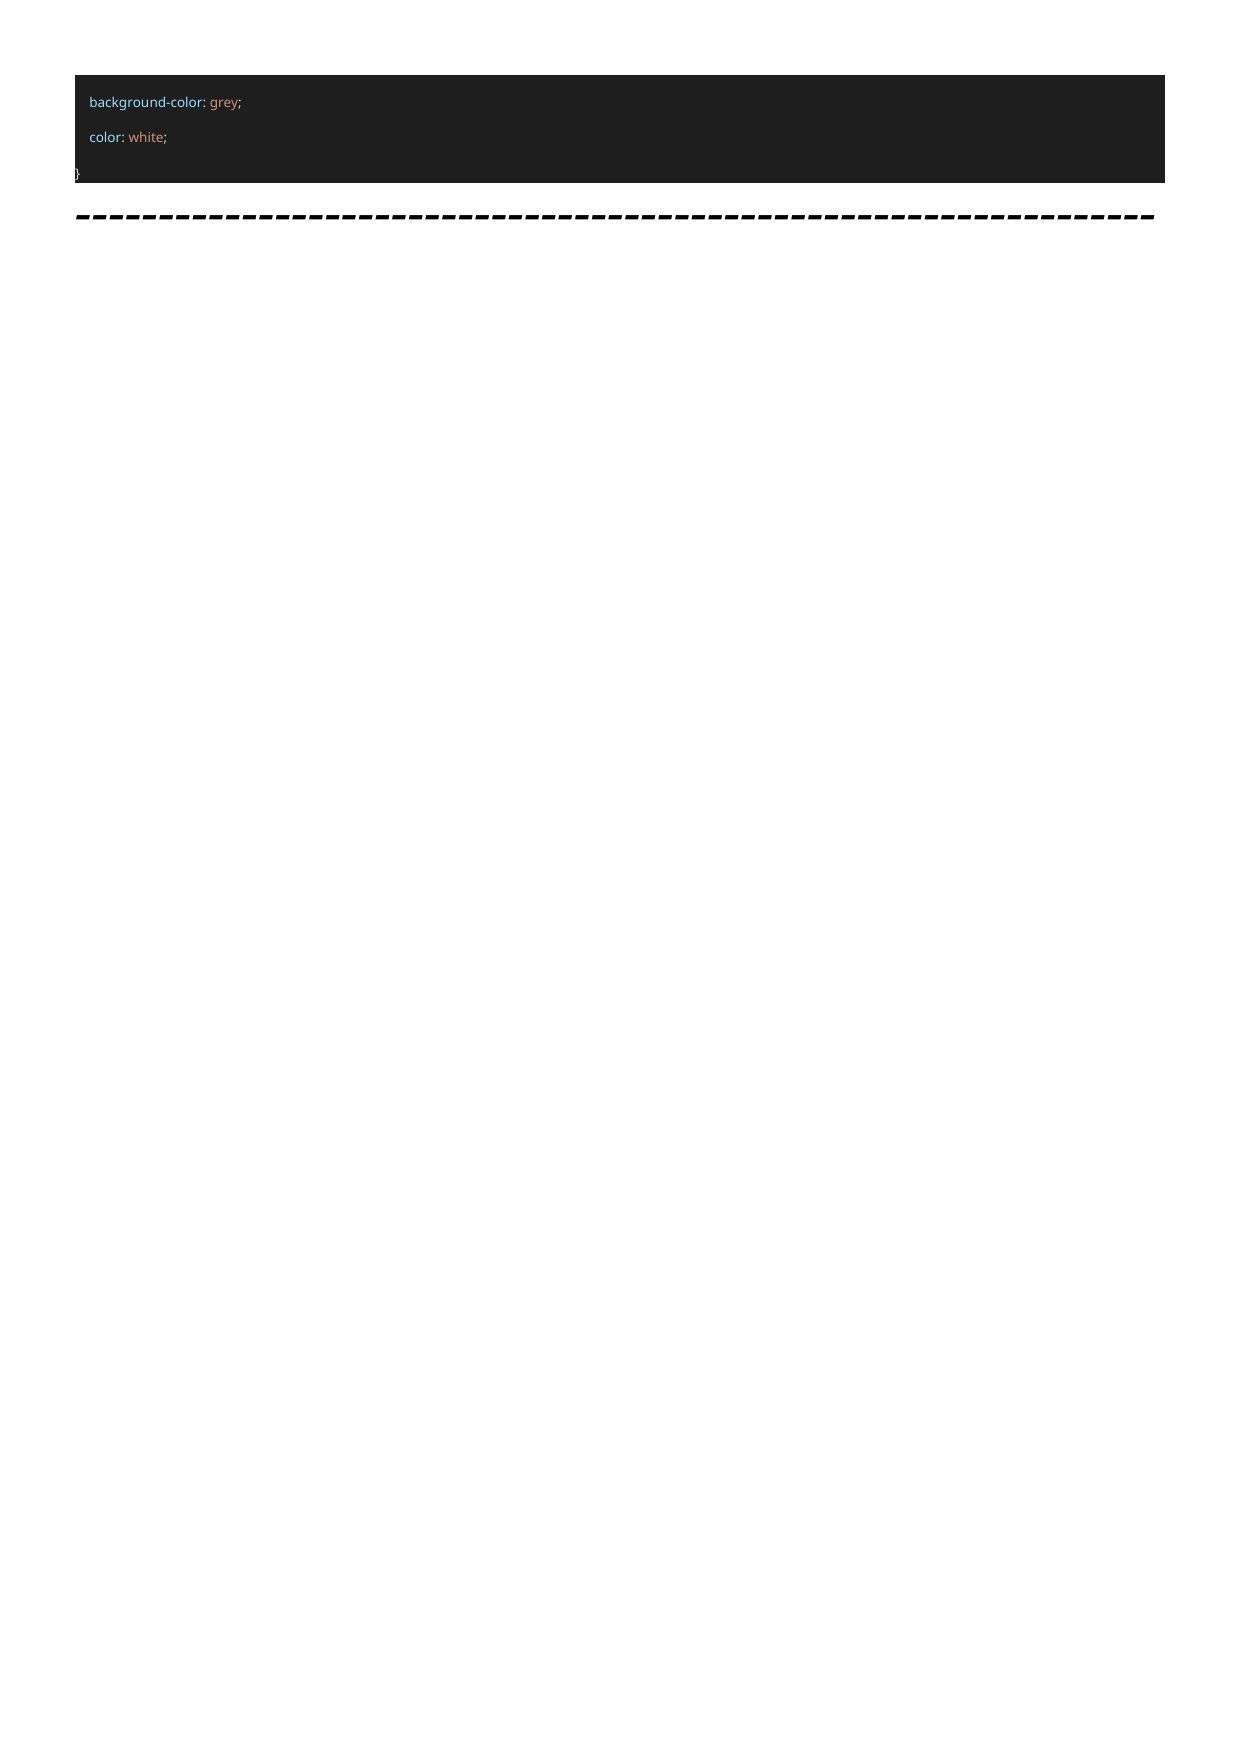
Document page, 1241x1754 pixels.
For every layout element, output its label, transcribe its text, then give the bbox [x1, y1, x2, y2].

text ----------------------------------------------------------------- [75, 183, 1165, 240]
text } [75, 147, 1165, 183]
text color: white; [75, 111, 1165, 147]
text background-color: grey; [75, 75, 1165, 111]
